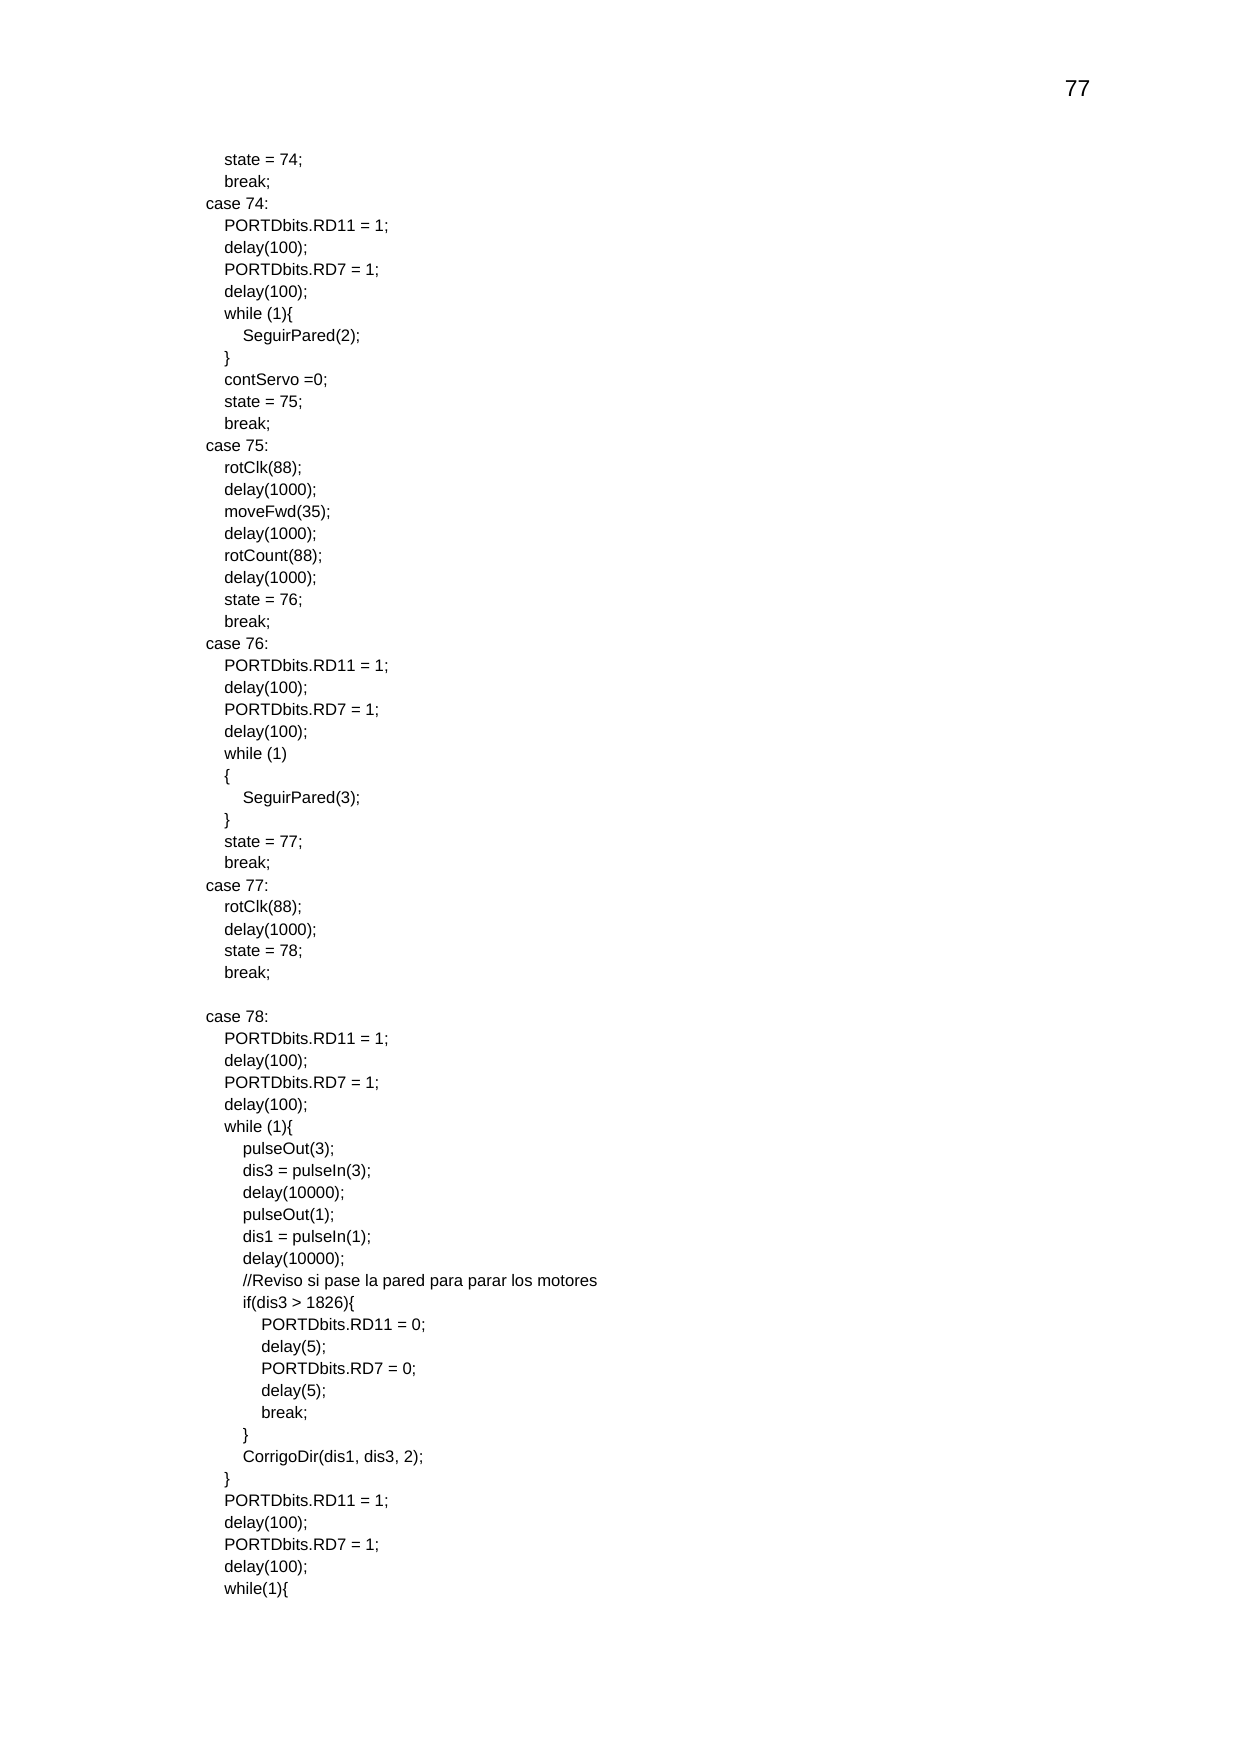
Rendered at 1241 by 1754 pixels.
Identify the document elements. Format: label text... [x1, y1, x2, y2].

text } [150, 1469, 1090, 1488]
text delay(100); [150, 282, 1090, 301]
text rotCount(88); [150, 546, 1090, 565]
text delay(100); [150, 1513, 1090, 1532]
text delay(5); [150, 1381, 1090, 1400]
text state = 76; [150, 589, 1090, 609]
text PORTDbits.RD7 = 0; [150, 1359, 1090, 1378]
text PORTDbits.RD11 = 1; [150, 1029, 1090, 1048]
text { [150, 765, 1090, 784]
text delay(5); [150, 1337, 1090, 1356]
text break; [150, 853, 1090, 872]
text while (1){ [150, 304, 1090, 323]
text PORTDbits.RD11 = 1; [150, 216, 1090, 235]
text //Reviso si pase la pared para parar los motores [150, 1271, 1090, 1290]
text delay(1000); [150, 480, 1090, 499]
text state = 77; [150, 831, 1090, 851]
text delay(100); [150, 677, 1090, 697]
text delay(100); [150, 1051, 1090, 1070]
text delay(10000); [150, 1183, 1090, 1202]
text PORTDbits.RD11 = 1; [150, 656, 1090, 675]
text PORTDbits.RD7 = 1; [150, 1535, 1090, 1554]
text while (1) [150, 743, 1090, 763]
text PORTDbits.RD7 = 1; [150, 260, 1090, 279]
text case 76: [150, 633, 1090, 653]
text while (1){ [150, 1117, 1090, 1136]
text delay(1000); [150, 524, 1090, 543]
text delay(100); [150, 238, 1090, 257]
text delay(1000); [150, 919, 1090, 938]
text case 77: [150, 875, 1090, 894]
text PORTDbits.RD11 = 0; [150, 1315, 1090, 1334]
text SeguirPared(3); [150, 787, 1090, 807]
text delay(10000); [150, 1249, 1090, 1268]
text case 78: [150, 1007, 1090, 1026]
text delay(100); [150, 721, 1090, 741]
text dis1 = pulseIn(1); [150, 1227, 1090, 1246]
text PORTDbits.RD7 = 1; [150, 699, 1090, 719]
text CorrigoDir(dis1, dis3, 2); [150, 1447, 1090, 1466]
text delay(100); [150, 1095, 1090, 1114]
text delay(100); [150, 1557, 1090, 1576]
text break; [150, 172, 1090, 191]
text contServo =0; [150, 370, 1090, 389]
text SeguirPared(2); [150, 326, 1090, 345]
text pulseOut(3); [150, 1139, 1090, 1158]
text moveFwd(35); [150, 502, 1090, 521]
text state = 78; [150, 941, 1090, 960]
text PORTDbits.RD11 = 1; [150, 1491, 1090, 1510]
text } [150, 348, 1090, 367]
text dis3 = pulseIn(3); [150, 1161, 1090, 1180]
text state = 74; [150, 150, 1090, 169]
text } [150, 1425, 1090, 1444]
text delay(1000); [150, 568, 1090, 587]
text while(1){ [150, 1579, 1090, 1598]
text break; [150, 414, 1090, 433]
text rotClk(88); [150, 458, 1090, 477]
text case 74: [150, 194, 1090, 213]
text rotClk(88); [150, 897, 1090, 916]
text case 75: [150, 436, 1090, 455]
text } [150, 809, 1090, 828]
text if(dis3 > 1826){ [150, 1293, 1090, 1312]
text break; [150, 1403, 1090, 1422]
text break; [150, 612, 1090, 631]
text state = 75; [150, 392, 1090, 411]
text break; [150, 963, 1090, 982]
text pulseOut(1); [150, 1205, 1090, 1224]
text PORTDbits.RD7 = 1; [150, 1073, 1090, 1092]
